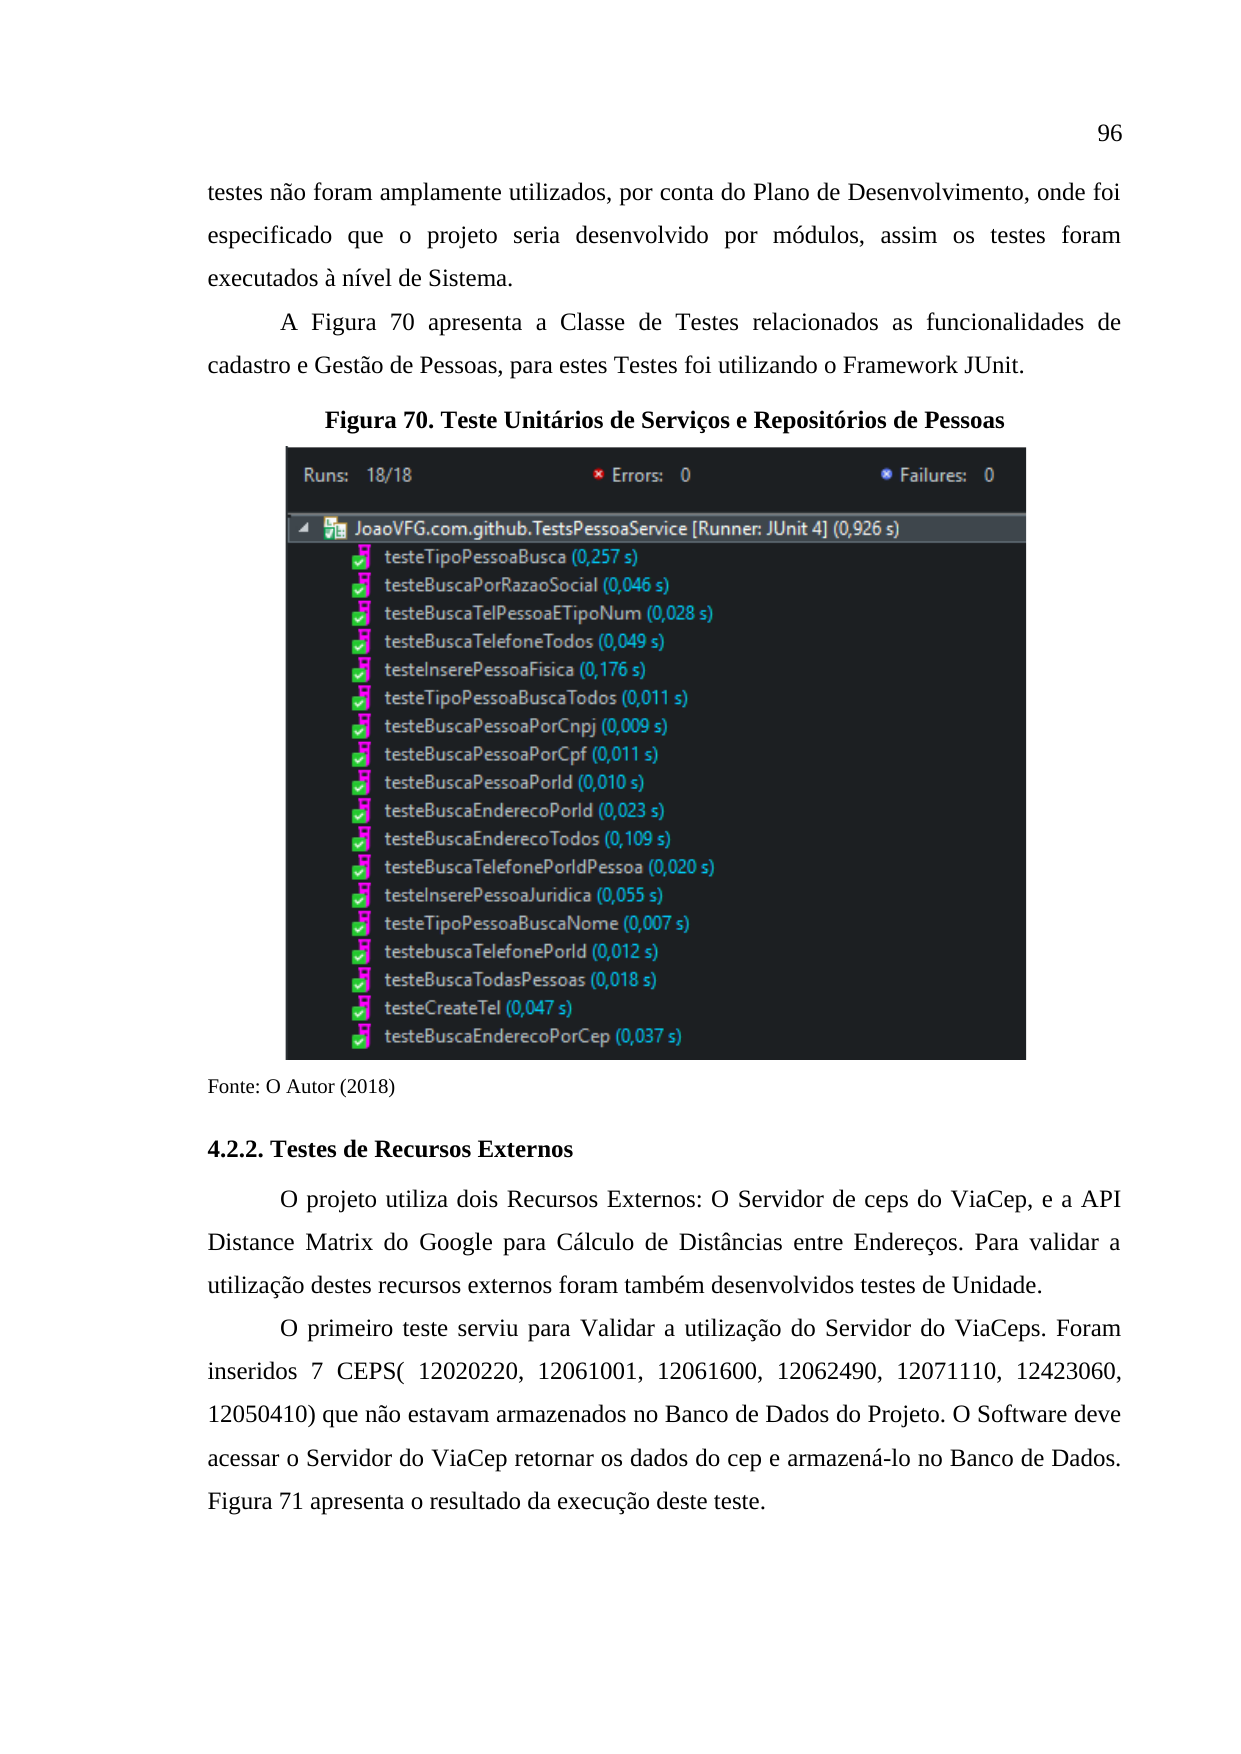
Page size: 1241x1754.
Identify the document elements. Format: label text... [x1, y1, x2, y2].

text O primeiro teste serviu para Validar a utilização do Servidor do ViaCeps. Foram inseridos 7 CEPS( 12020220, 12061001, 12061600, 12062490, 12071110, 12423060, 12050410) que não estavam armazenados no Banco de Dados do Projeto. O Software deve acessar o Servidor do ViaCep retornar os dados do cep e armazená-lo no Banco de Dados. Figura 71 apresenta o resultado da execução deste teste. [207, 1313, 1122, 1514]
text Figura 70. Teste Unitários de Serviços e Repositórios de Pessoas [207, 405, 1122, 434]
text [207, 177, 1122, 292]
text A Figura 70 apresenta a Classe de Testes relacionados as funcionalidades de cadastro e Gestão de Pessoas, para estes Testes foi utilizando o Framework JUnit. [207, 307, 1122, 378]
picture [285, 446, 1027, 1060]
text O projeto utiliza dois Recursos Externos: O Servidor de ceps do ViaCep, e a API Distance Matrix do Google para Cálculo de Distâncias entre Endereços. Para validar a utilização destes recursos externos foram também desenvolvidos testes de Unidade. [207, 1184, 1122, 1299]
text Fonte: O Autor (2018) [207, 1073, 1122, 1098]
subtitle Testes de Recursos Externos [207, 1134, 1122, 1163]
